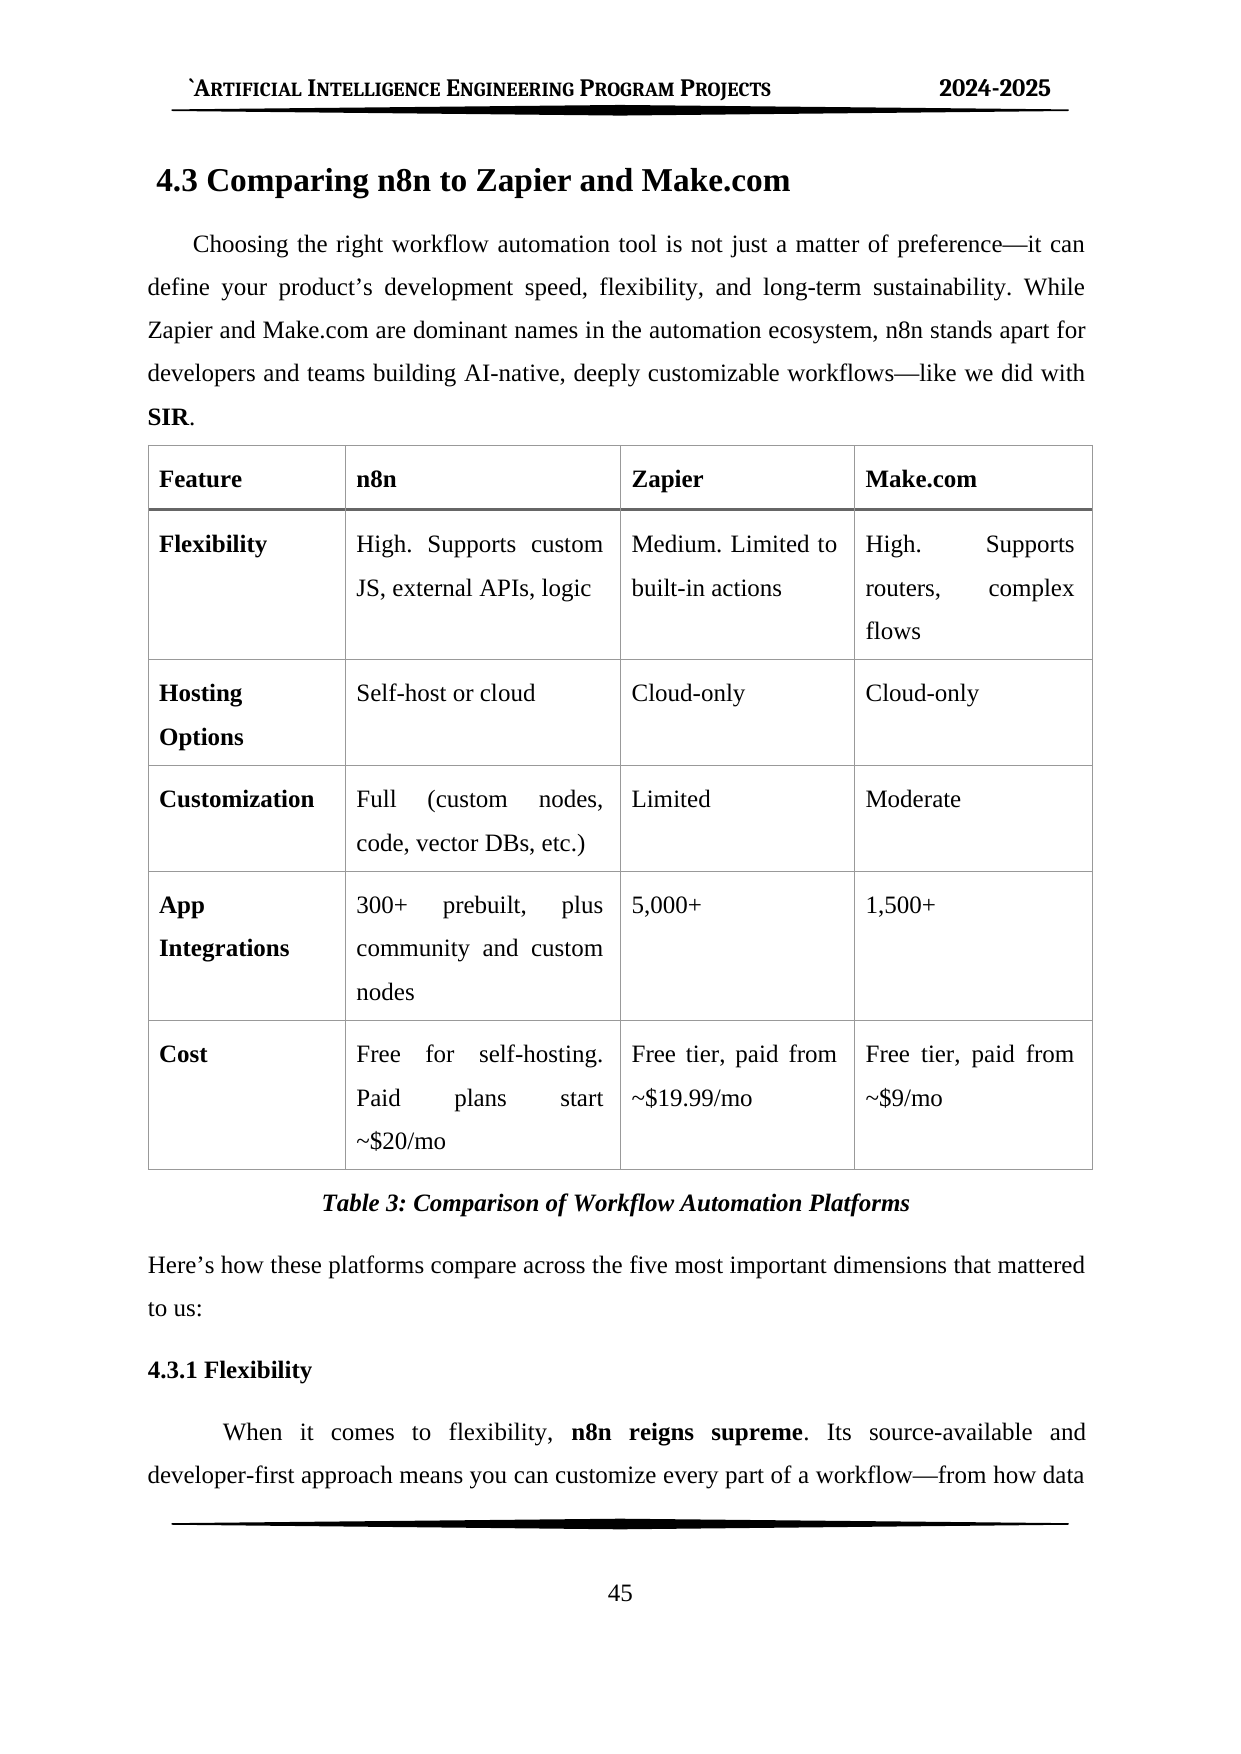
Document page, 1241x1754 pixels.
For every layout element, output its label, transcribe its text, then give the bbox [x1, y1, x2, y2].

table_cell Moderate [855, 766, 1092, 871]
table_cell Full (custom nodes, code, vector DBs, etc.) [346, 766, 620, 871]
table_cell Self-host or cloud [346, 660, 620, 765]
table_cell High. Supports routers, complex flows [855, 511, 1092, 659]
table_cell App Integrations [149, 872, 345, 1020]
table_cell 1,500+ [855, 872, 1092, 1020]
table_cell Cloud-only [621, 660, 854, 765]
table_cell Cost [149, 1021, 345, 1169]
table_cell High. Supports custom JS, external APIs, logic [346, 511, 620, 659]
table_header Zapier [621, 446, 854, 508]
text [147, 1417, 1086, 1489]
text Choosing the right workflow automation tool is not just a matter of preference—it can define your product’s development speed, flexibility, and long-term sustainability. While Zapier and Make.com are dominant names in the automation ecosystem, n8n stands apart for developers and teams building AI-native, deeply customizable workflows—like we did with SIR. [147, 229, 1086, 430]
text 4.3.1 Flexibility [148, 1355, 1086, 1384]
subtitle 4.3 Comparing n8n to Zapier and Make.com [148, 160, 1092, 198]
table_cell Hosting Options [149, 660, 345, 765]
text Table 3: Comparison of Workflow Automation Platforms [148, 1188, 1086, 1217]
text Here’s how these platforms compare across the five most important dimensions that mattered to us: [148, 1250, 1086, 1322]
table_cell 5,000+ [621, 872, 854, 1020]
table_cell Medium. Limited to built-in actions [621, 511, 854, 659]
table_cell Customization [149, 766, 345, 871]
table_cell Limited [621, 766, 854, 871]
table_cell Free tier, paid from ~$9/mo [855, 1021, 1092, 1169]
table_cell Free for self-hosting. Paid plans start ~$20/mo [346, 1021, 620, 1169]
table_header Feature [149, 446, 345, 508]
table_cell Flexibility [149, 511, 345, 659]
table_header n8n [346, 446, 620, 508]
table_cell Free tier, paid from ~$19.99/mo [621, 1021, 854, 1169]
table_cell Cloud-only [855, 660, 1092, 765]
table_cell 300+ prebuilt, plus community and custom nodes [346, 872, 620, 1020]
table_header Make.com [855, 446, 1092, 508]
